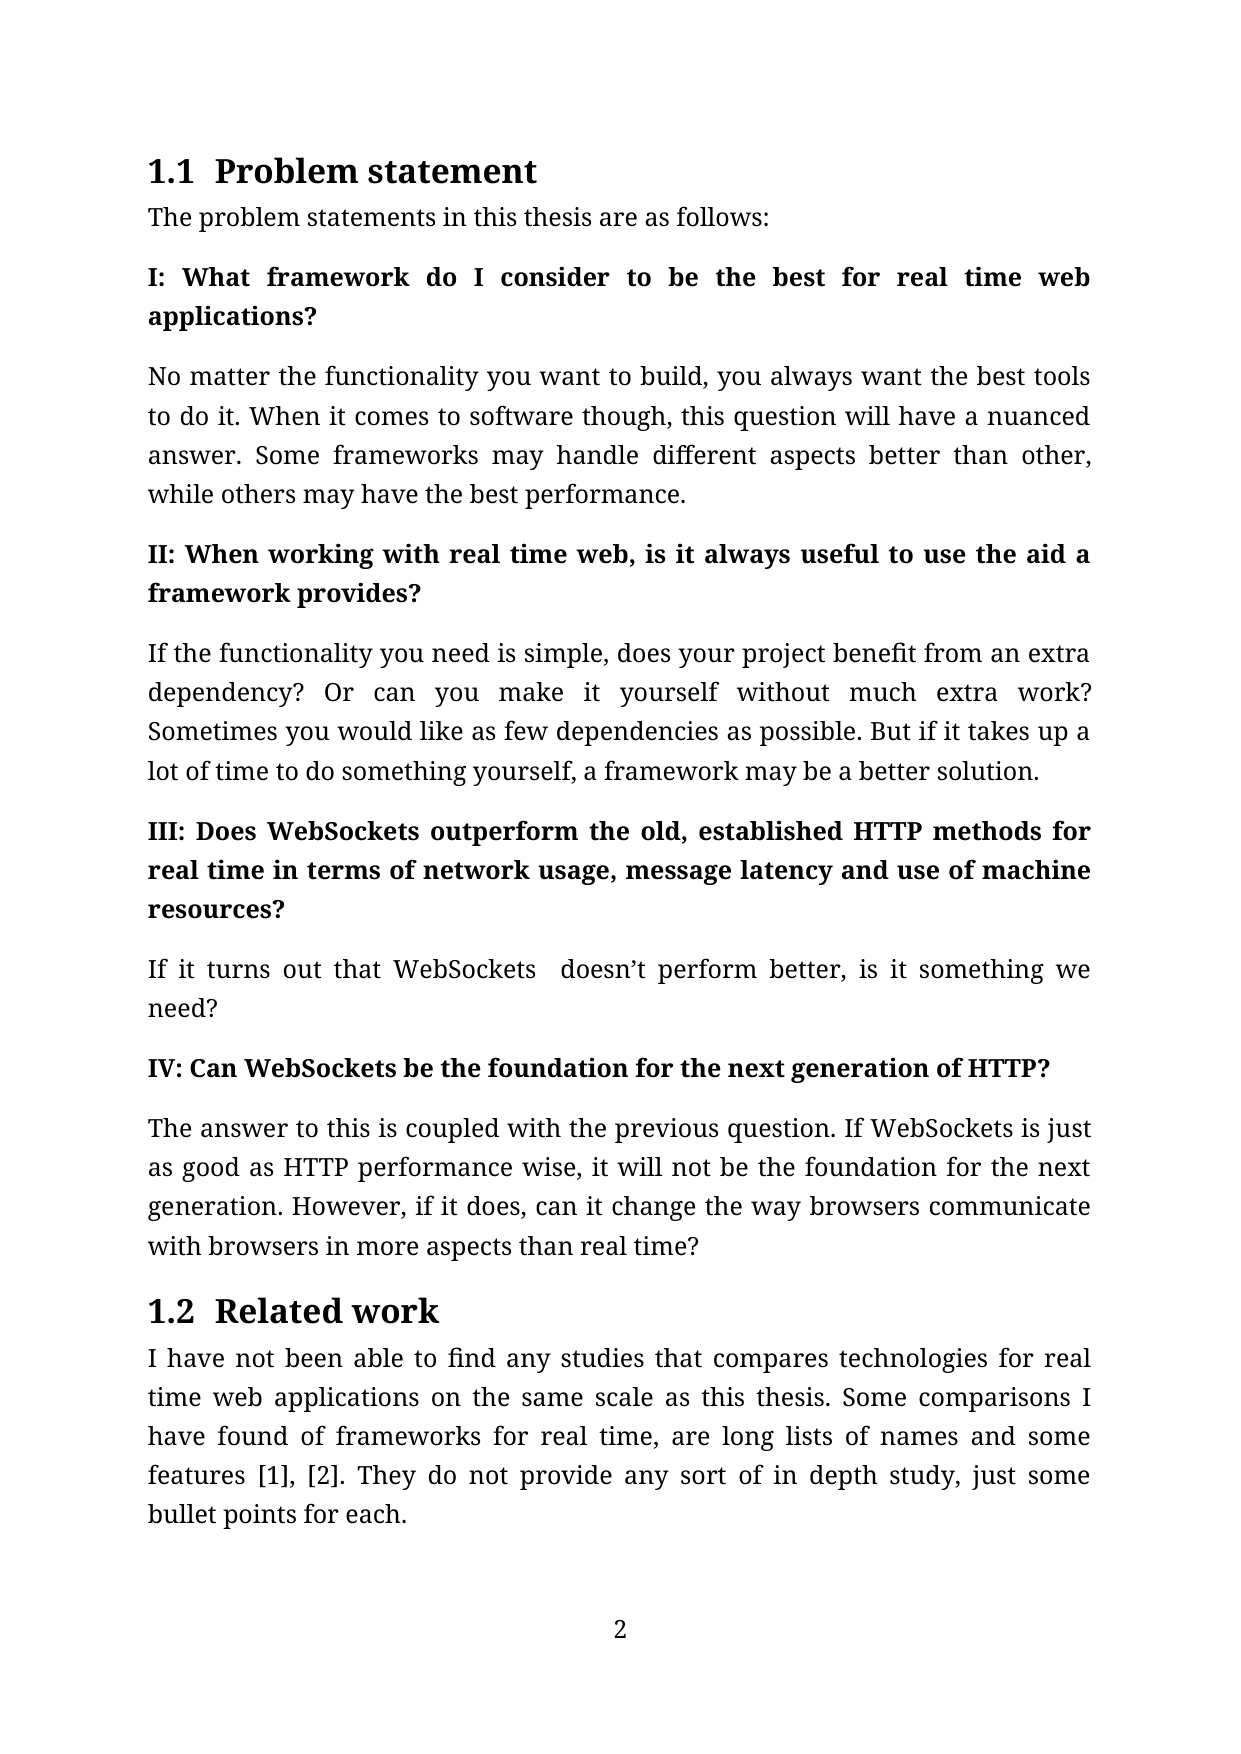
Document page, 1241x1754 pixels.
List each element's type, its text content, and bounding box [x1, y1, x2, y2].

text II: When working with real time web, is it always useful to use the aid a framework provides? [148, 537, 1092, 610]
text III: Does WebSockets outperform the old, established HTTP methods for real time in terms of network usage, message latency and use of machine resources? [148, 813, 1092, 926]
text The problem statements in this thesis are as follows: [148, 200, 1092, 234]
text The answer to this is coupled with the previous question. If WebSockets is just as good as HTTP performance wise, it will not be the foundation for the next generation. However, if it does, can it change the way browsers communicate with browsers in more aspects than real time? [148, 1111, 1092, 1262]
subtitle Related work [148, 1288, 1092, 1334]
subtitle Problem statement [148, 148, 1092, 193]
text No matter the functionality you want to build, you always want the best tools to do it. When it comes to software though, this question will have a nuanced answer. Some frameworks may handle different aspects better than other, while others may have the best performance. [148, 359, 1092, 511]
text I have not been able to find any studies that compares technologies for real time web applications on the same scale as this thesis. Some comparisons I have found of frameworks for real time, are long lists of names and some features [1], [2]. They do not provide any sort of in depth study, just some bullet points for each. [148, 1340, 1092, 1531]
text If it turns out that WebSockets doesn’t perform better, is it something we need? [148, 952, 1092, 1025]
text I: What framework do I consider to be the best for real time web applications? [148, 260, 1092, 333]
text If the functionality you need is simple, does your project benefit from an extra dependency? Or can you make it yourself without much extra work? Sometimes you would like as few dependencies as possible. But if it takes up a lot of time to do something yourself, a framework may be a better solution. [148, 636, 1092, 787]
text IV: Can WebSockets be the foundation for the next generation of HTTP? [148, 1051, 1092, 1085]
